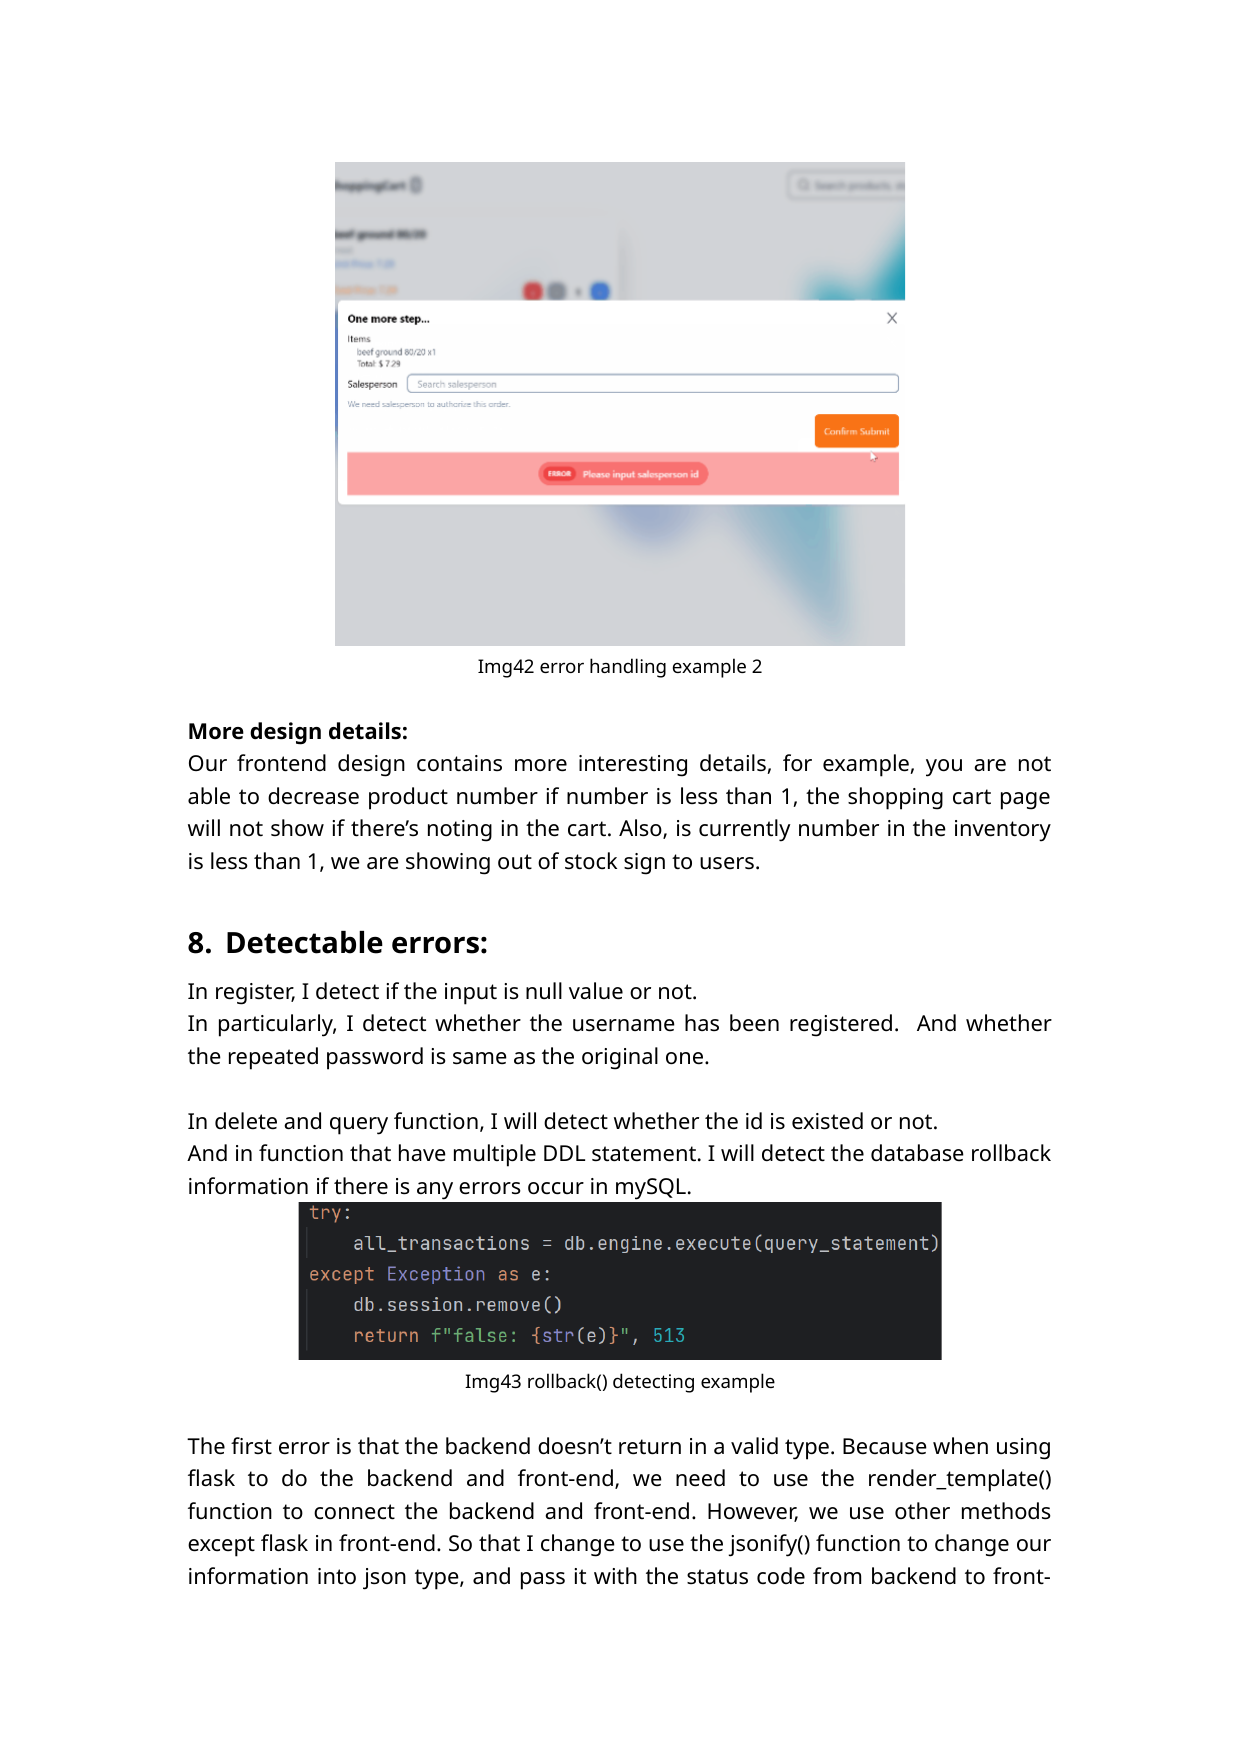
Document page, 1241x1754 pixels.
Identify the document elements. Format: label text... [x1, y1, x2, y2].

picture [335, 162, 906, 646]
text In delete and query function, I will detect whether the id is existed or not. [187, 1104, 1053, 1137]
text In register, I detect if the input is null value or not. [187, 974, 1053, 1007]
text Img43 rollback() detecting example [187, 1364, 1053, 1397]
text More design details: [187, 714, 1053, 747]
picture [298, 1202, 942, 1360]
text Img42 error handling example 2 [187, 649, 1053, 682]
text Our frontend design contains more interesting details, for example, you are not able to decrease product number if number is less than 1, the shopping cart page will not show if there’s noting in the cart. Also, is currently number in the inventory is less than 1, we are showing out of stock sign to users. [187, 747, 1053, 877]
text In particularly, I detect whether the username has been registered. And whether the repeated password is same as the original one. [187, 1007, 1053, 1072]
text And in function that have multiple DDL statement. I will detect the database rollback information if there is any errors occur in mySQL. [187, 1137, 1053, 1202]
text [187, 1429, 1053, 1592]
list Detectable errors: [187, 909, 1053, 974]
